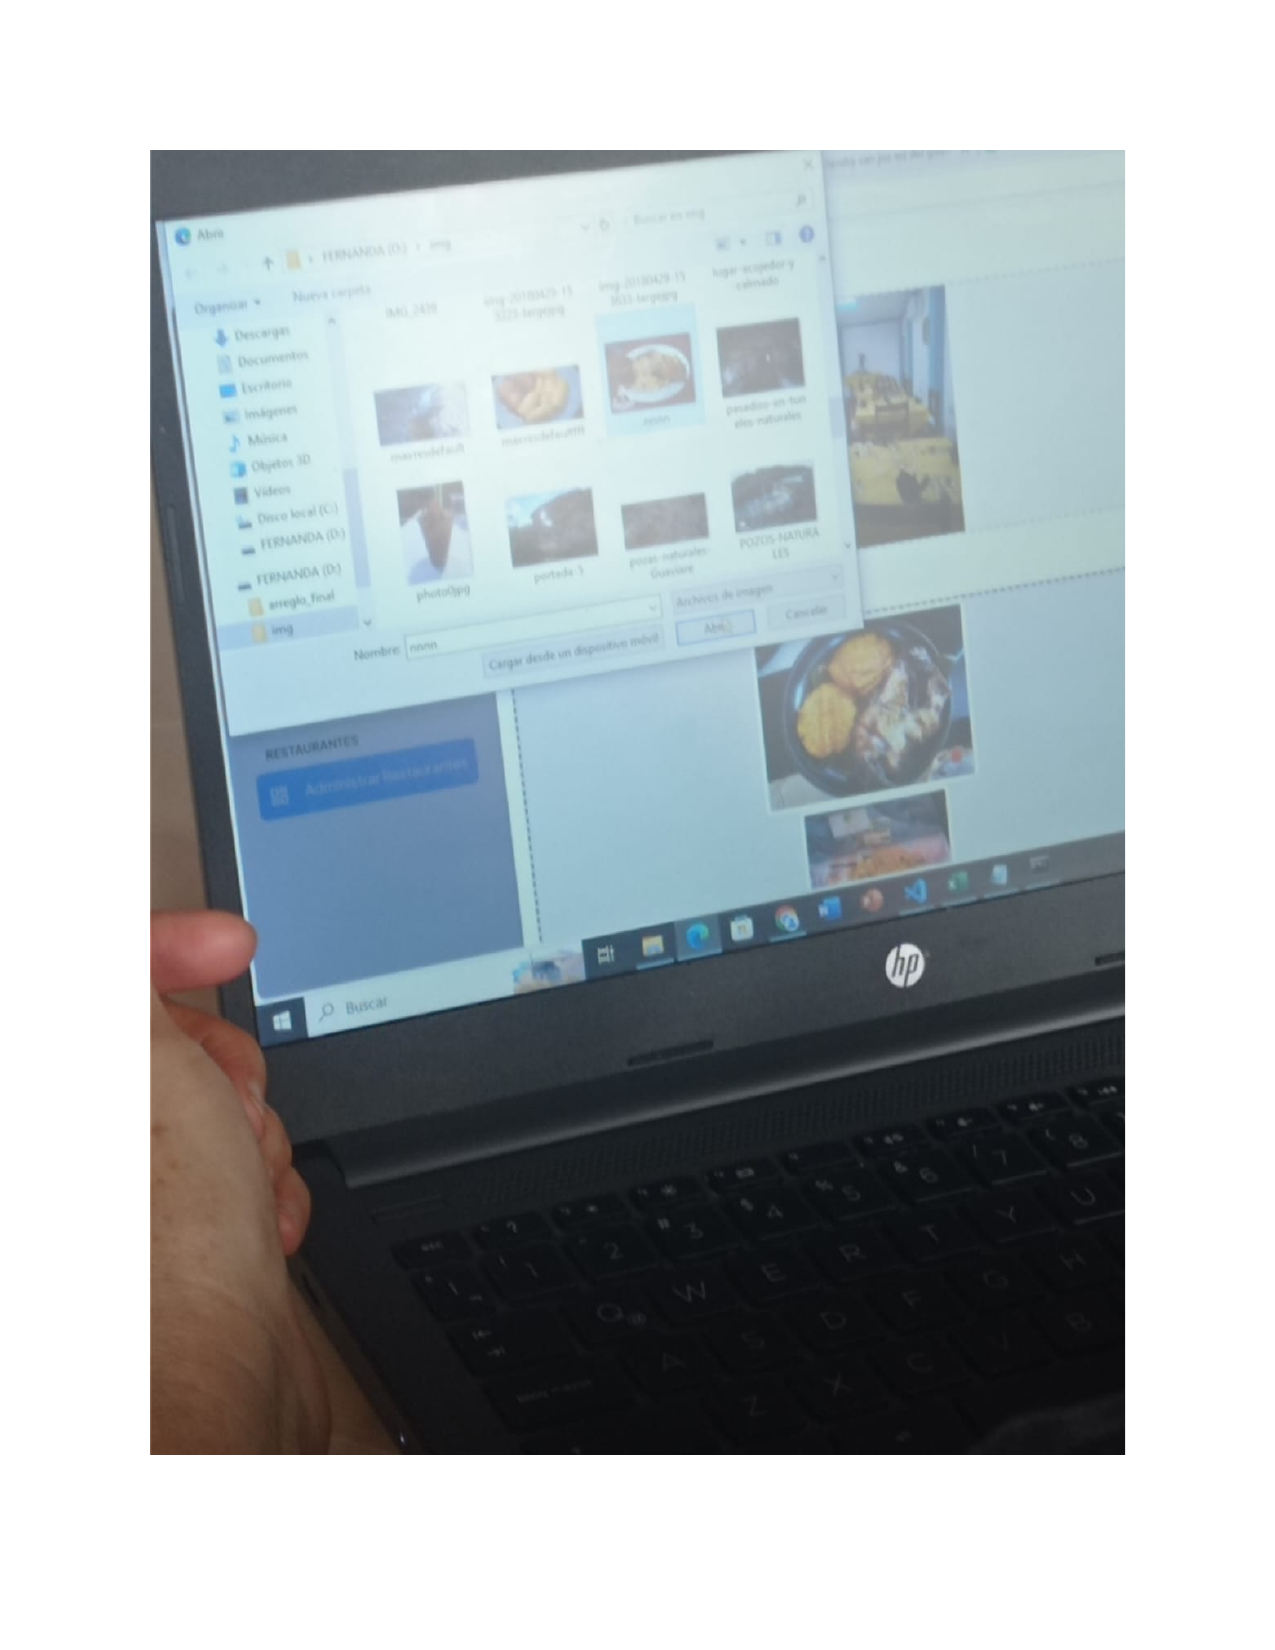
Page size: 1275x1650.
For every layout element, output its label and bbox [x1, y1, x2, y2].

picture [150, 150, 1125, 1455]
